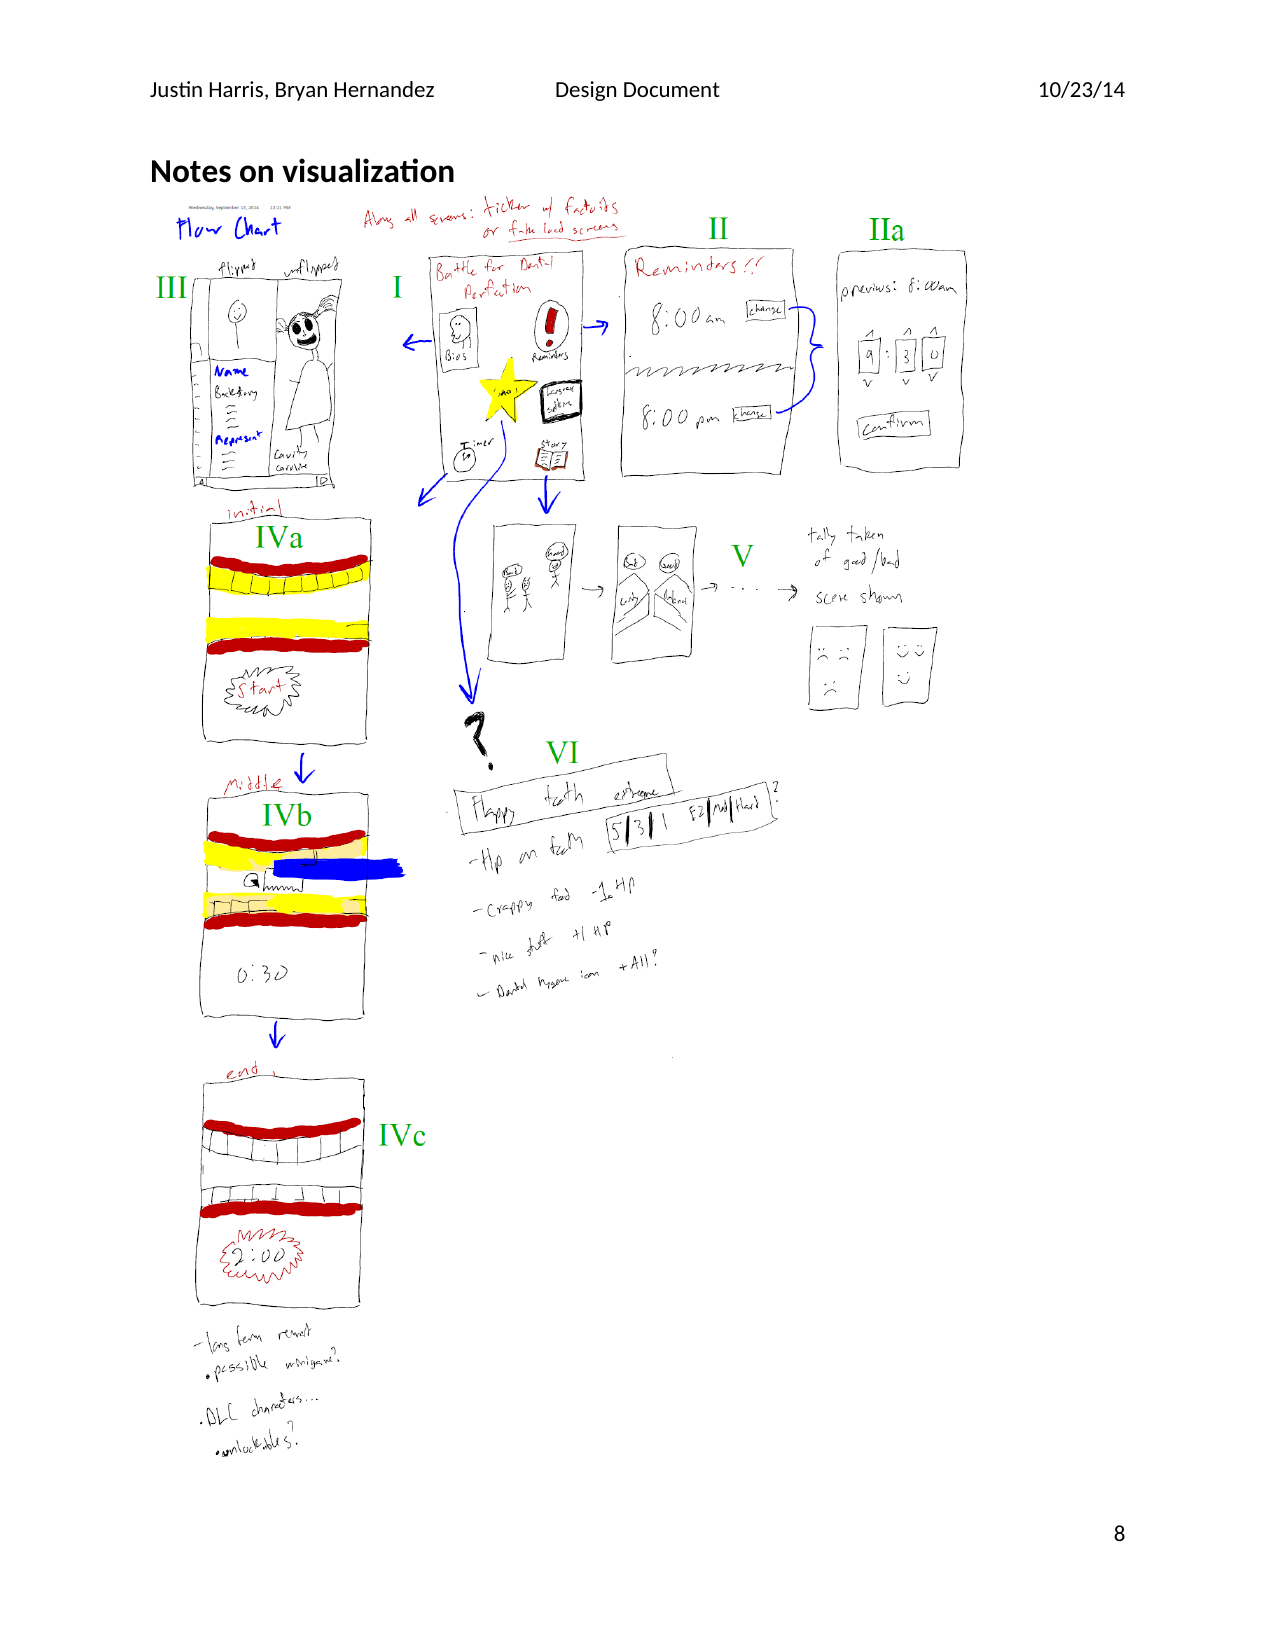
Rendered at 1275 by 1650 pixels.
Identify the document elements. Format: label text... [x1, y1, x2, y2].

picture [150, 192, 982, 1478]
